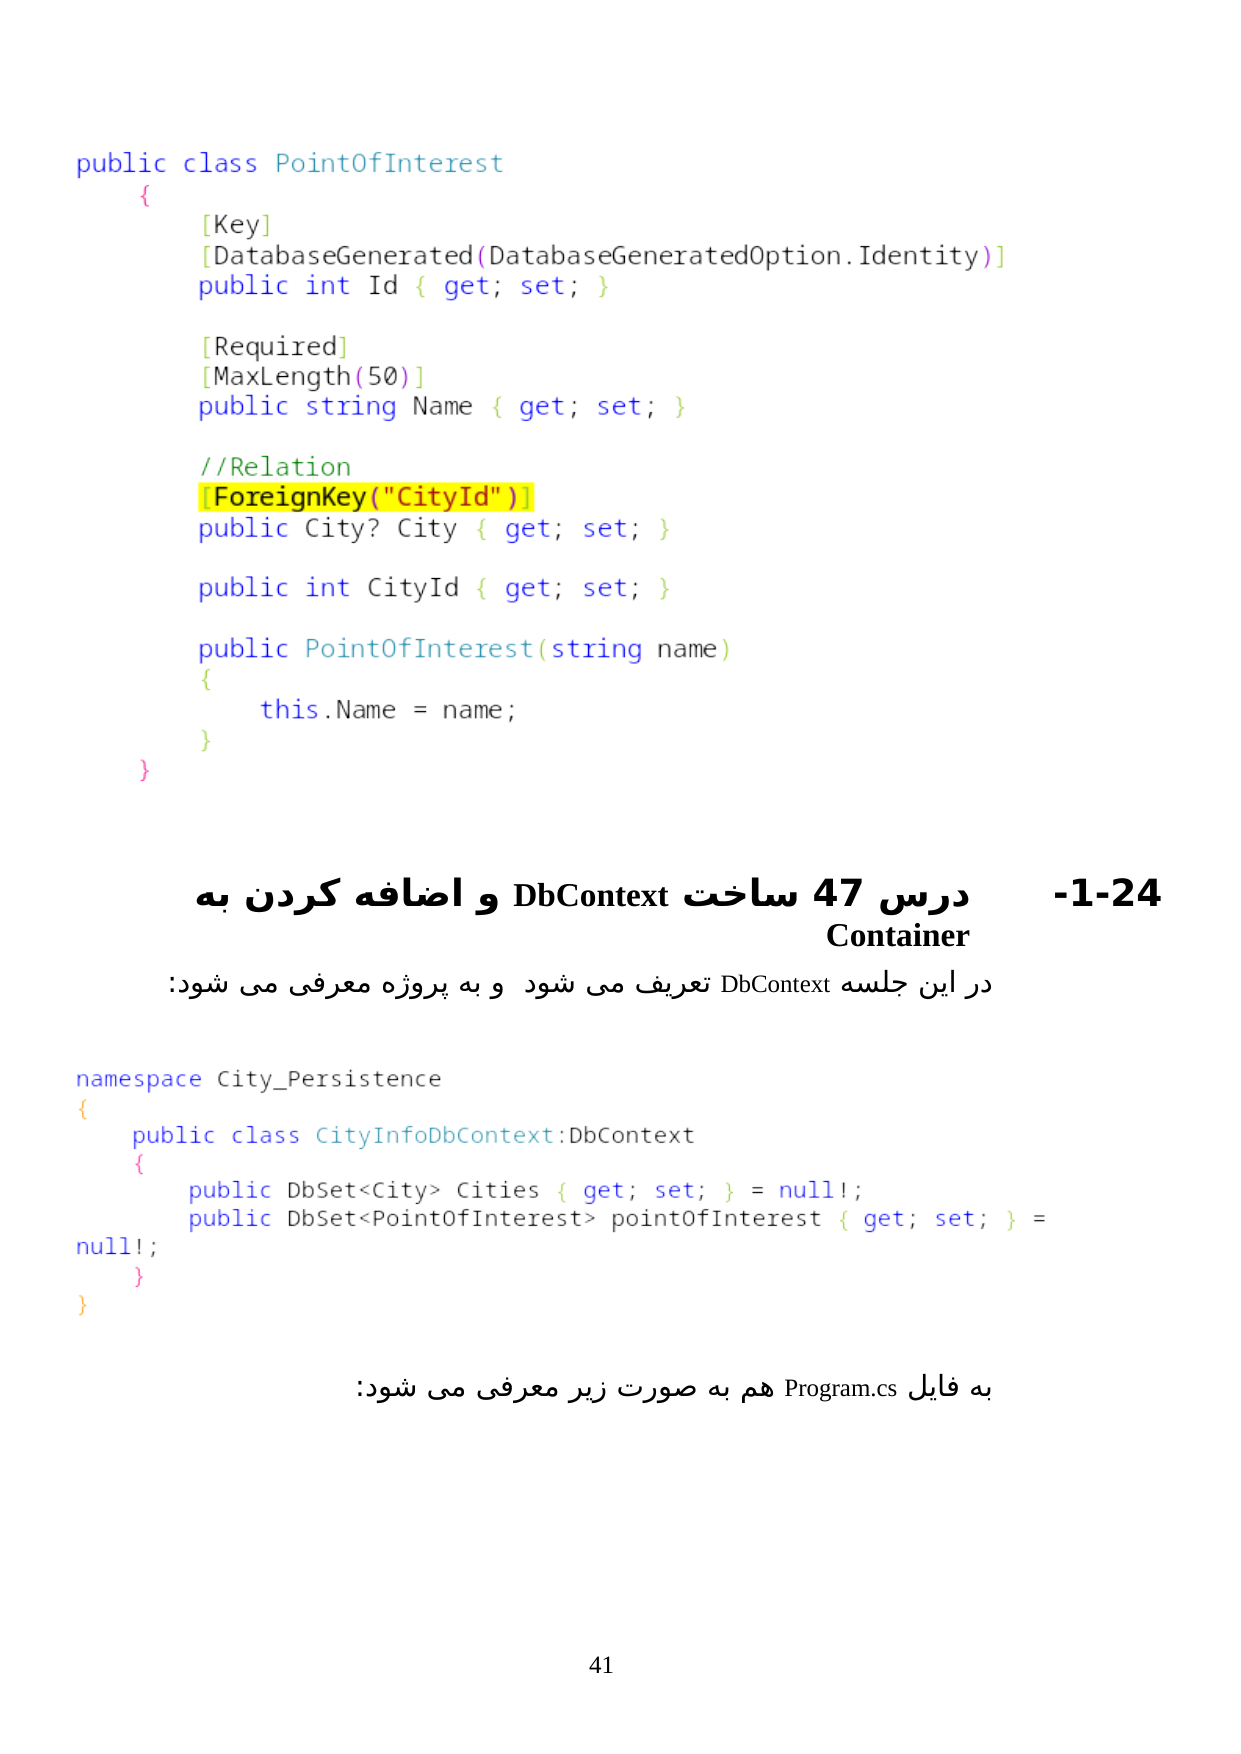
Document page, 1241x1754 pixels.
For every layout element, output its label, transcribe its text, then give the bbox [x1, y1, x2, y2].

text به فایل Program.cs هم به صورت زیر معرفی می شود: [150, 1369, 1053, 1403]
text در این جلسه DbContext تعریف می شود و به پروژه معرفی می شود: [150, 966, 1053, 1000]
text درس 47 ساخت DbContext و اضافه کردن به Container [150, 871, 1053, 953]
